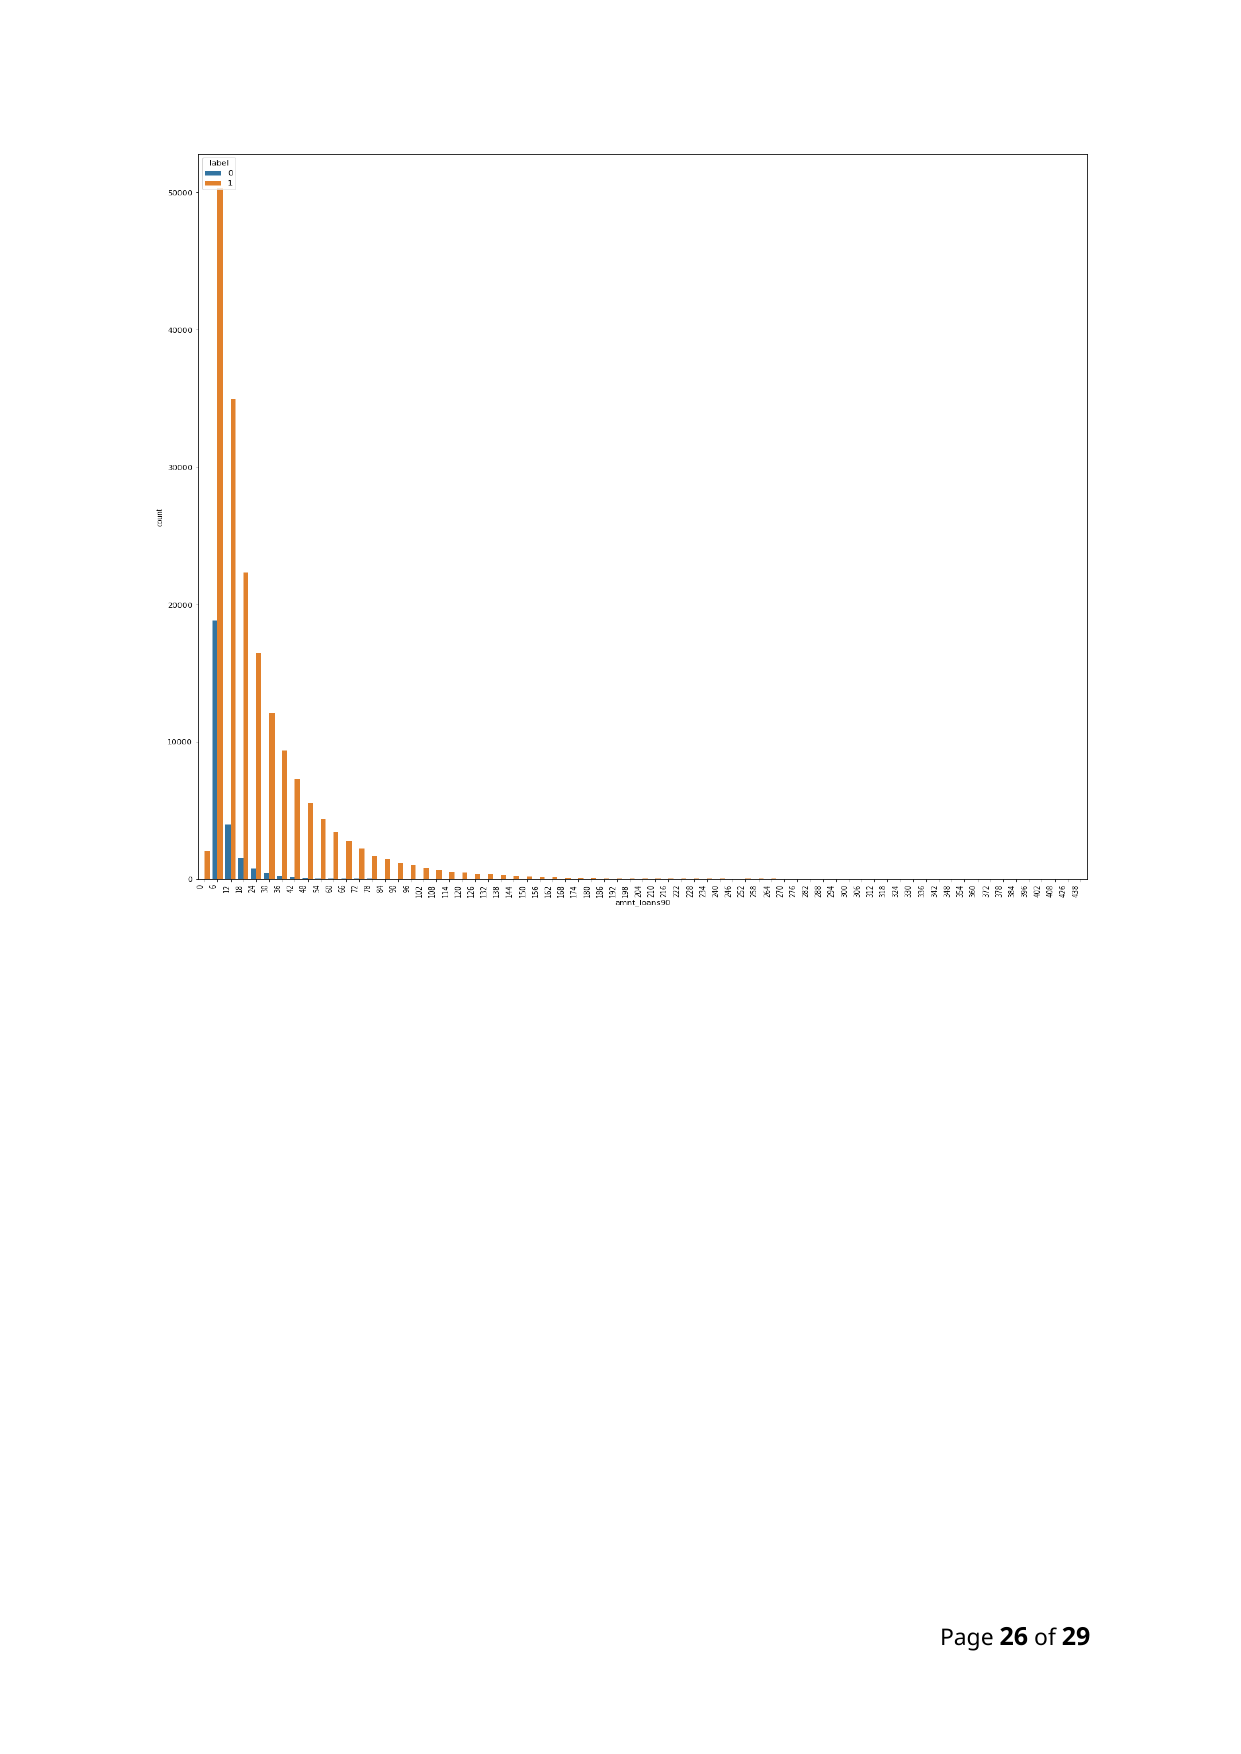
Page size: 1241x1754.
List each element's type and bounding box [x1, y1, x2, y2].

picture [150, 150, 1092, 911]
